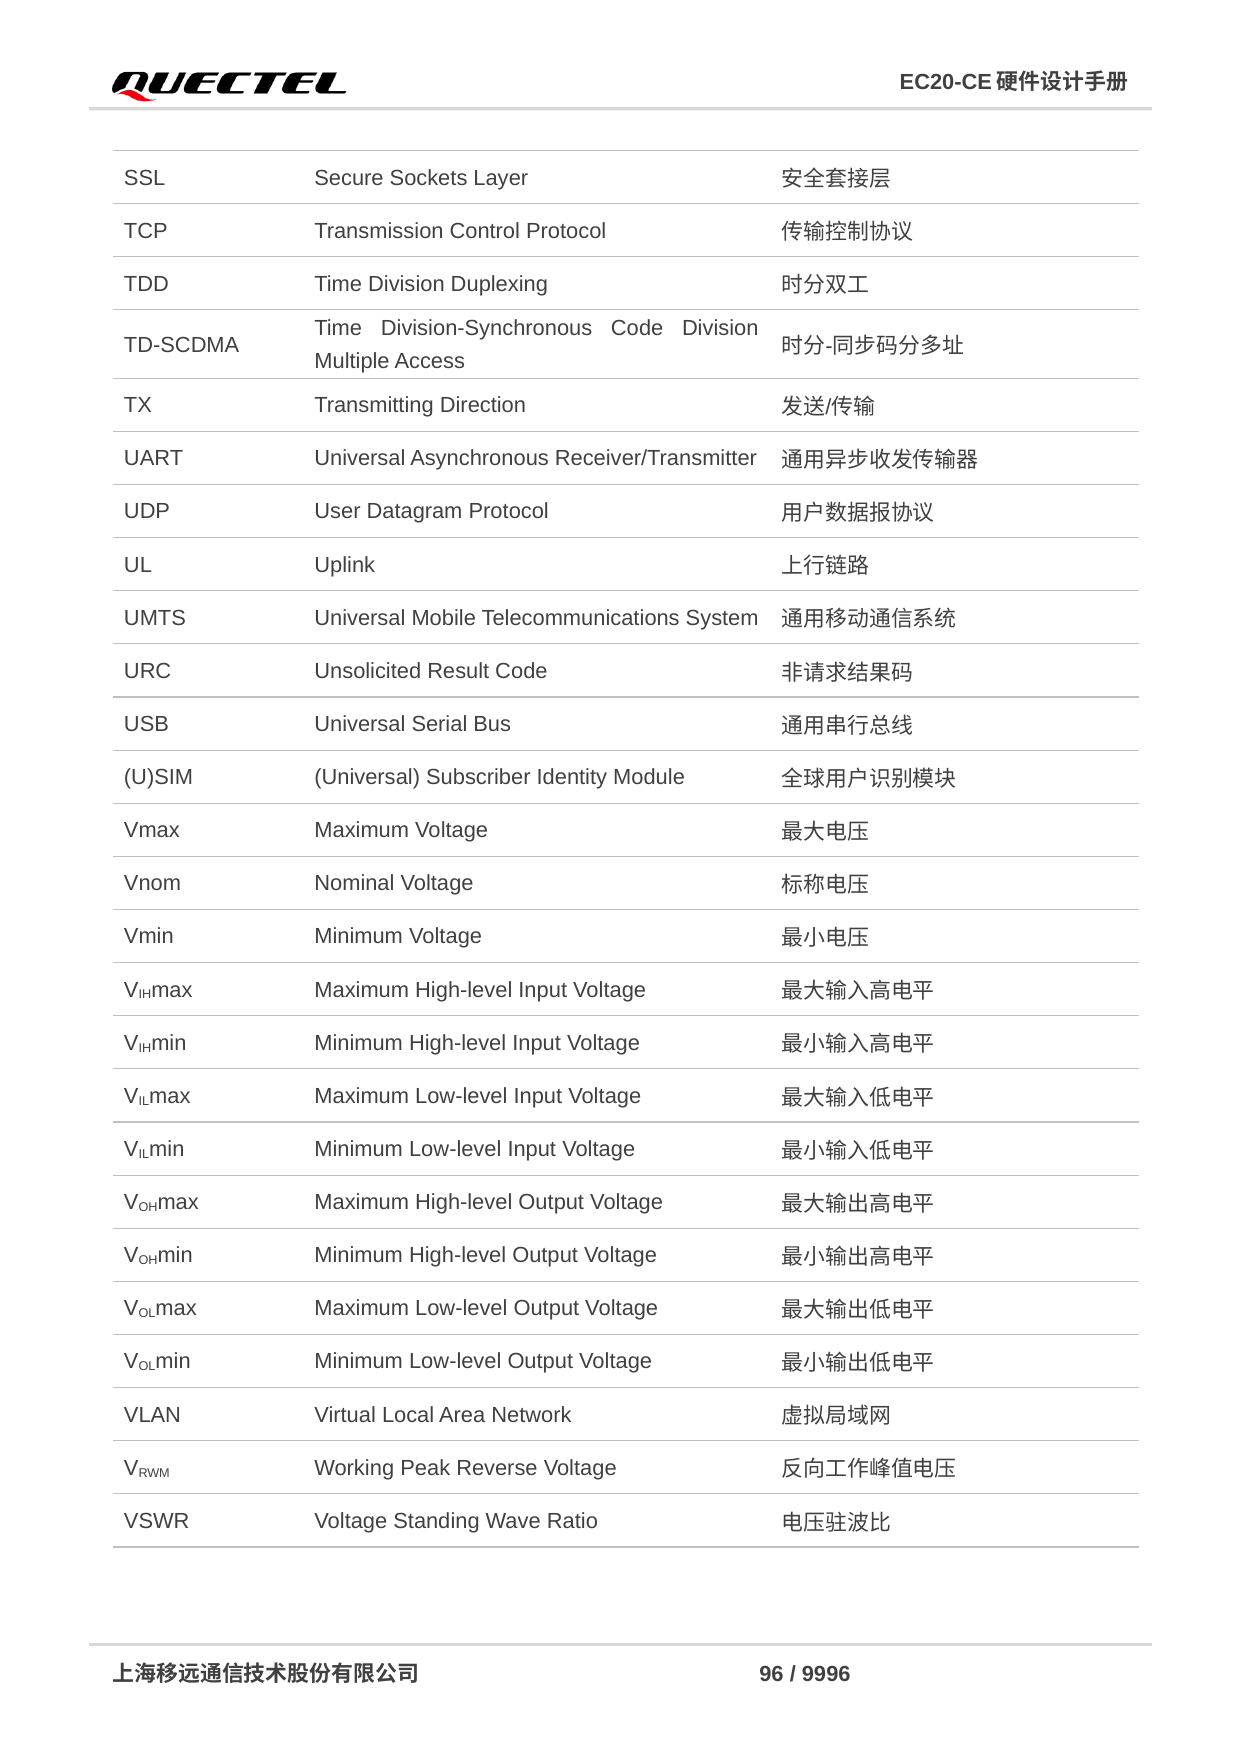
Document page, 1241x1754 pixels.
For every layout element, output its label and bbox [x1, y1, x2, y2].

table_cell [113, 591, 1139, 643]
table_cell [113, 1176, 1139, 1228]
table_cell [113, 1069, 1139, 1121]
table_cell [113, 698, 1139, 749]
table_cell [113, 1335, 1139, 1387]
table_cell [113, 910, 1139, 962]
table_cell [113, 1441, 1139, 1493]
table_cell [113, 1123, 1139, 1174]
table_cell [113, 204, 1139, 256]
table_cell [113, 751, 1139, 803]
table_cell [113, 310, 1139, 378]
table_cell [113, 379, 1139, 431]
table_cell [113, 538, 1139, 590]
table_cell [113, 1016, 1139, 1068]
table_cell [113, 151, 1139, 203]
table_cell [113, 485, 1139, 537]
picture [104, 65, 353, 106]
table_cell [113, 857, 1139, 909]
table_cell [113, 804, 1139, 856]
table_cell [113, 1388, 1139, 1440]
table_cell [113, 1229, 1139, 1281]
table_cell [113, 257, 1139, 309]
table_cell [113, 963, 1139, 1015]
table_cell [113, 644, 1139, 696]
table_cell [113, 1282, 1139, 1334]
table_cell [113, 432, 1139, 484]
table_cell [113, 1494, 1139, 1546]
